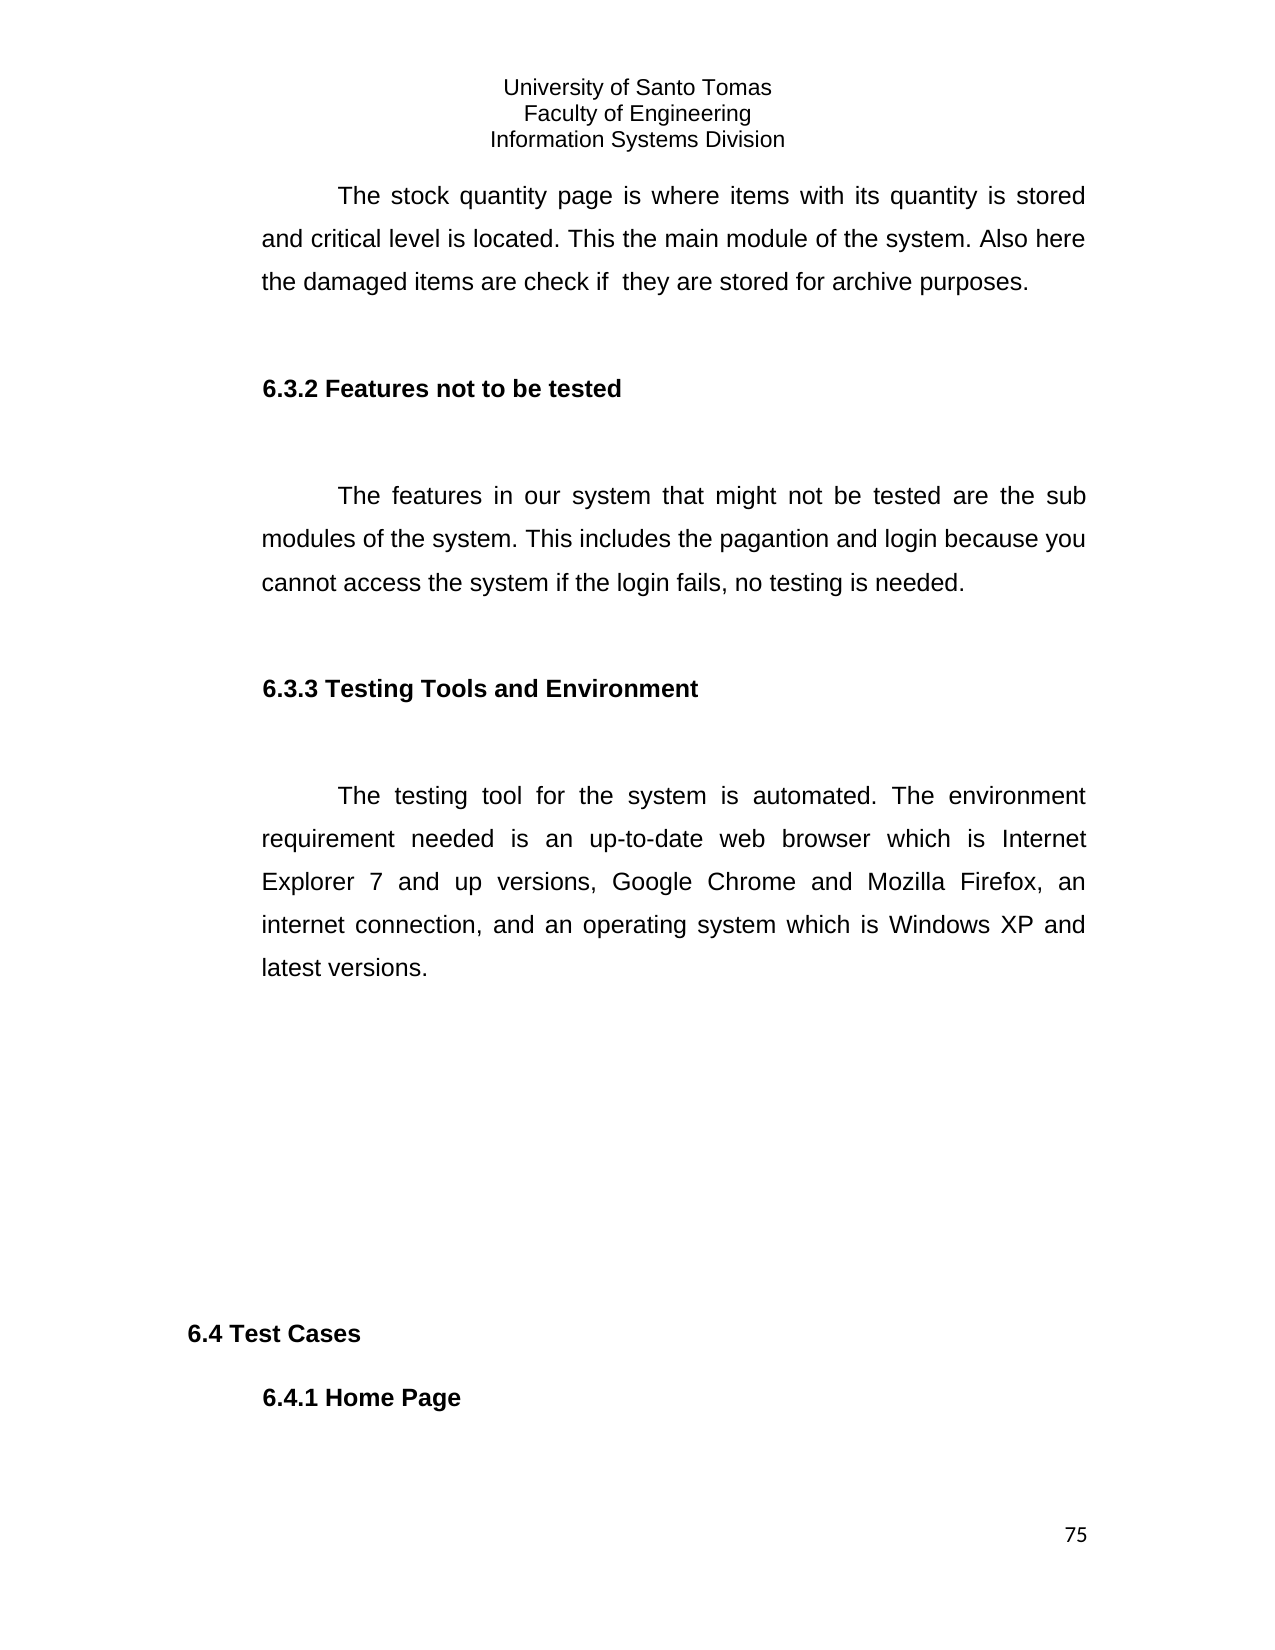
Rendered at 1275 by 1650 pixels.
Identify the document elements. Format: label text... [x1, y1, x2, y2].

list The stock quantity page is where items with its quantity is stored and critical level is located. This the main module of the system. Also here the damaged items are check if they are stored for archive purposes. [261, 181, 1087, 296]
text 6.4.1 Home Page [262, 1383, 1087, 1412]
text 6.3.2 Features not to be tested [262, 374, 1087, 403]
list The features in our system that might not be tested are the sub modules of the system. This includes the pagantion and login because you cannot access the system if the login fails, no testing is needed. [261, 481, 1087, 596]
text 6.4 Test Cases [187, 1319, 1087, 1348]
list The testing tool for the system is automated. The environment requirement needed is an up-to-date web browser which is Internet Explorer 7 and up versions, Google Chrome and Mozilla Firefox, an internet connection, and an operating system which is Windows XP and latest versions. [261, 781, 1087, 982]
text 6.3.3 Testing Tools and Environment [262, 674, 1087, 703]
